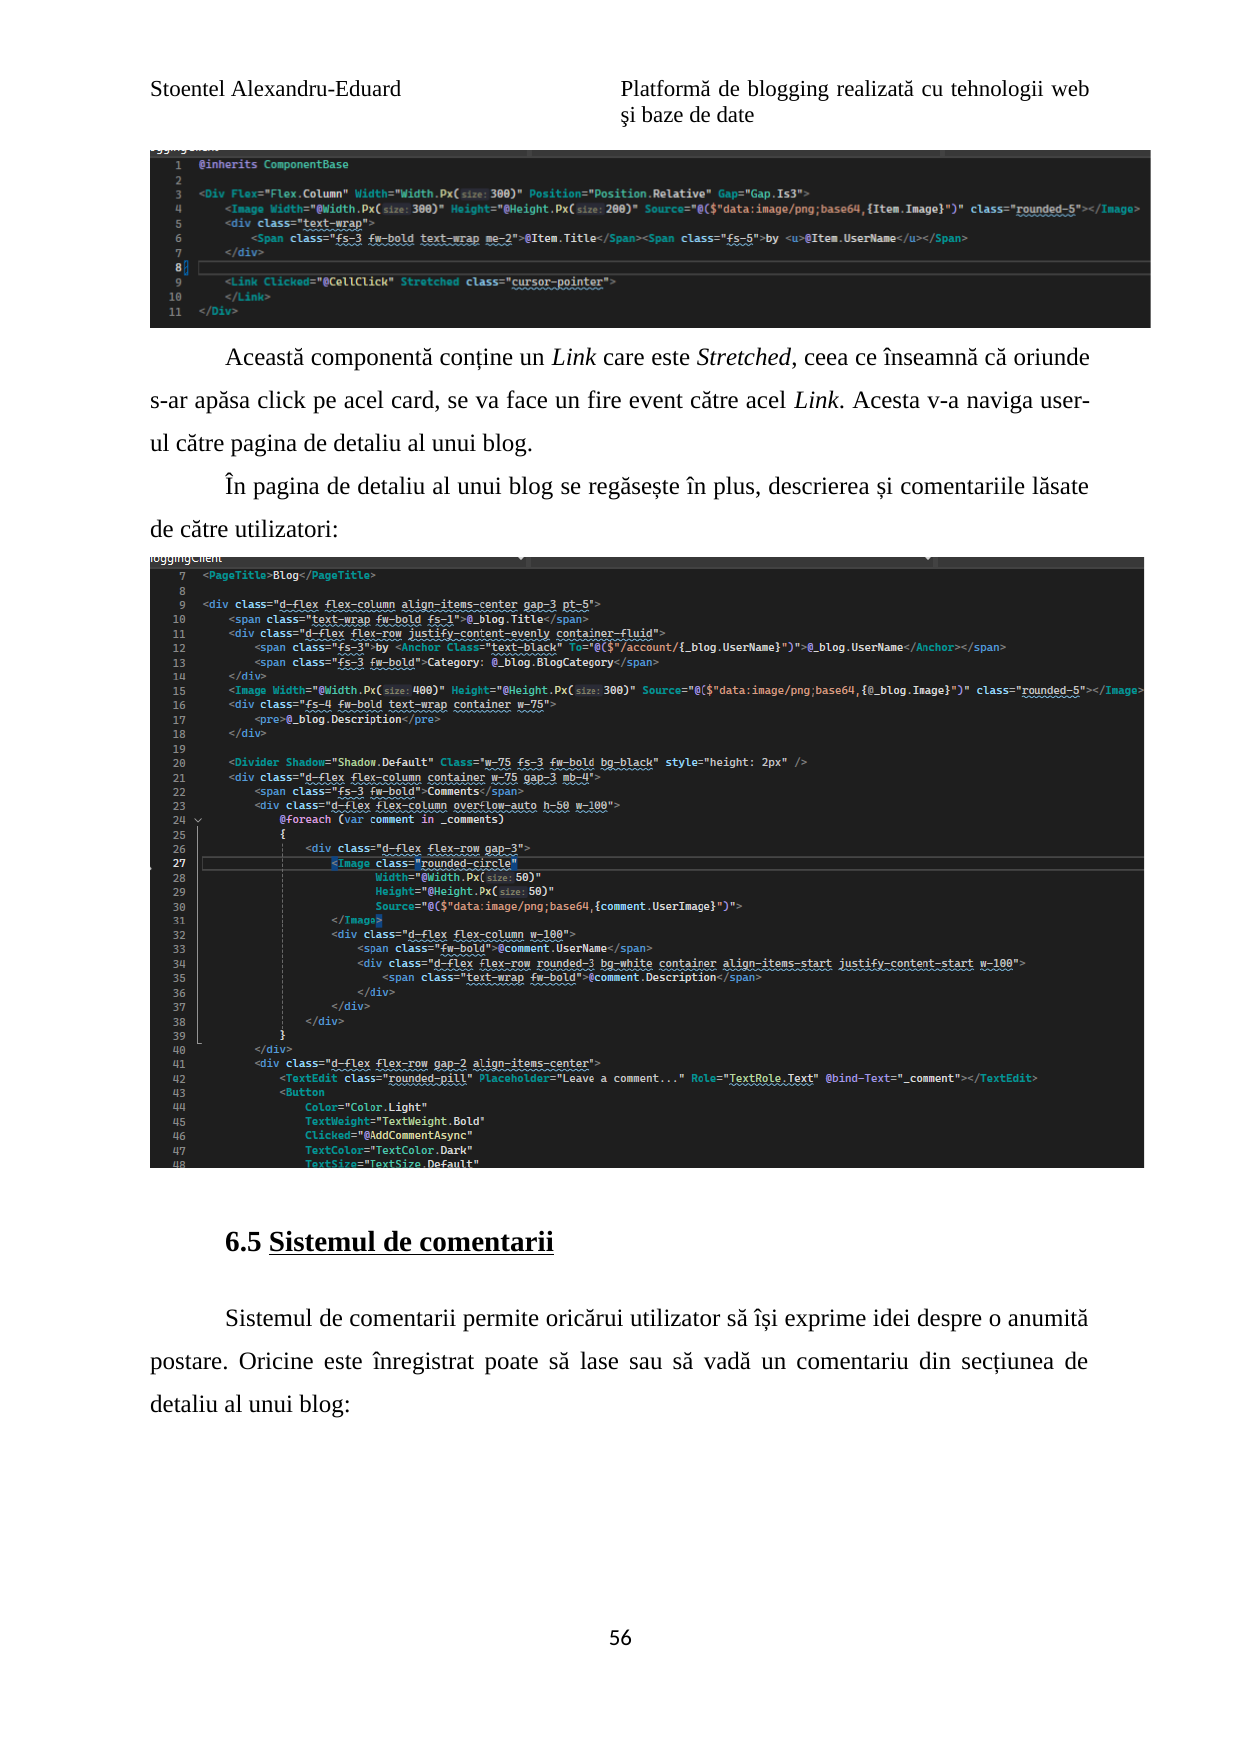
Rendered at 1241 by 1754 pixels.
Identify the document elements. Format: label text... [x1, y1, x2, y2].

text În pagina de detaliu al unui blog se regăsește în plus, descrierea și comentariile lăsate de către utilizatori: [150, 471, 1090, 543]
picture [150, 557, 1145, 1168]
text Sistemul de comentarii permite oricărui utilizator să își exprime idei despre o anumită postare. Oricine este înregistrat poate să lase sau să vadă un comentariu din secțiunea de detaliu al unui blog: [150, 1303, 1090, 1418]
subtitle 6.5 Sistemul de comentarii [150, 1224, 1090, 1258]
picture [150, 150, 1151, 328]
text Această componentă conține un Link care este Stretched, ceea ce înseamnă că oriunde s-ar apăsa click pe acel card, se va face un fire event către acel Link. Acesta v-a naviga user-ul către pagina de detaliu al unui blog. [150, 342, 1090, 457]
